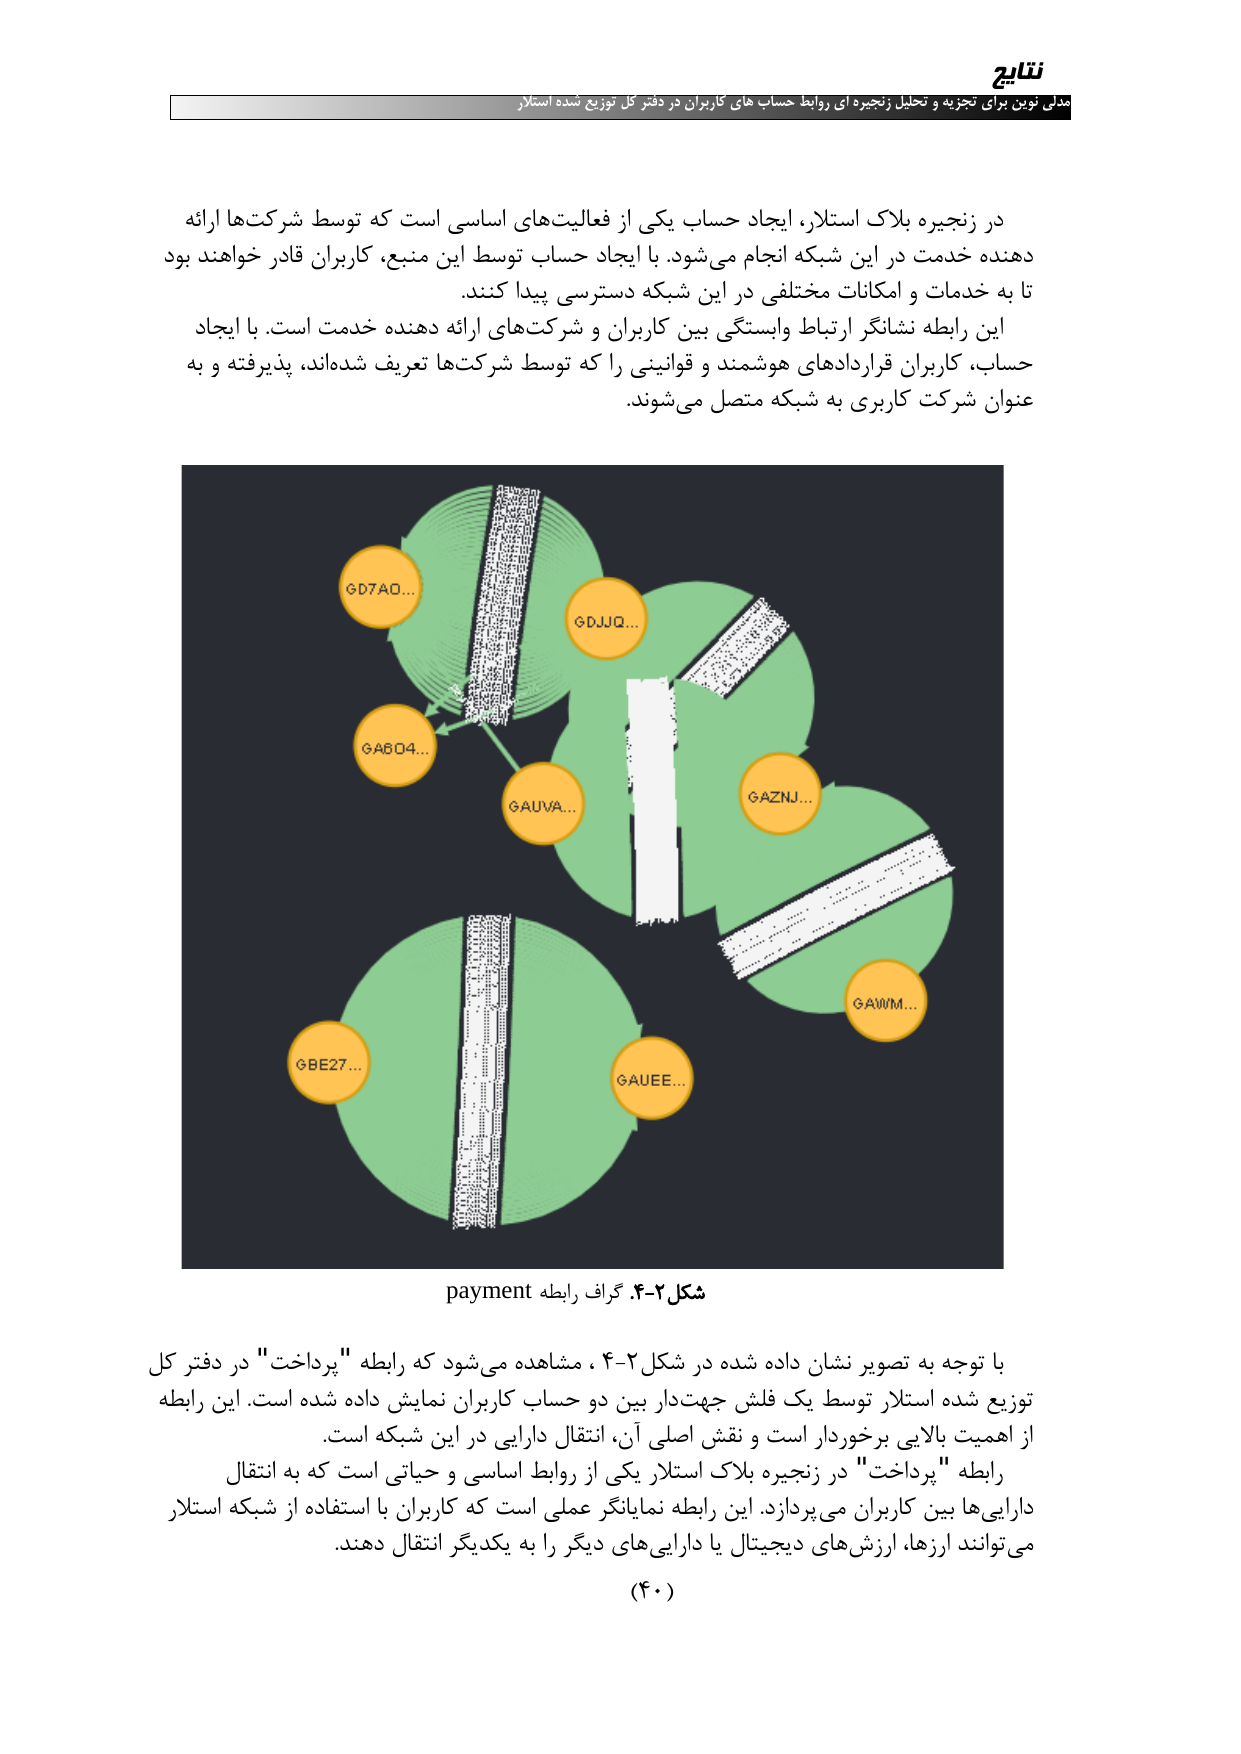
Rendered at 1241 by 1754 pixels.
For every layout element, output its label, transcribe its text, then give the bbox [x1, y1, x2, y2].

text این رابطه نشانگر ارتباط وابستگی بین کاربران و شرکت‌های ارائه دهنده خدمت است. با ایجاد حساب، کاربران قراردادهای هوشمند و قوانینی را که توسط شرکت‌ها تعریف شده‌اند، پذیرفته و به عنوان شرکت کاربری به شبکه متصل می‌شوند. [147, 315, 1033, 417]
text رابطه "پرداخت" در زنجیره بلاک استلار یکی از روابط اساسی و حیاتی است که به انتقال دارایی‌ها بین کاربران می‌پردازد. این رابطه نمایانگر عملی است که کاربران با استفاده از شبکه استلار می‌توانند ارزها، ارزش‌های دیجیتال یا دارایی‌های دیگر را به یکدیگر انتقال دهند. [147, 1459, 1033, 1561]
text شکل2-4. گراف رابطه payment [147, 1275, 1033, 1307]
text در زنجیره بلاک استلار، ایجاد حساب یکی از فعالیت‌های اساسی است که توسط شرکت‌ها ارائه دهنده خدمت در این شبکه انجام می‌شود. با ایجاد حساب توسط این منبع، کاربران قادر خواهند بود تا به خدمات و امکانات مختلفی در این شبکه دسترسی پیدا کنند. [147, 207, 1033, 308]
picture [181, 465, 1004, 1269]
text با توجه به تصویر نشان داده شده در شکل2-4 ، مشاهده می‌شود که رابطه "پرداخت" در دفتر کل توزیع شده استلار توسط یک فلش جهت‌دار بین دو حساب کاربران نمایش داده شده است. این رابطه از اهمیت بالایی برخوردار است و نقش اصلی آن، انتقال دارایی در این شبکه است. [147, 1351, 1033, 1452]
